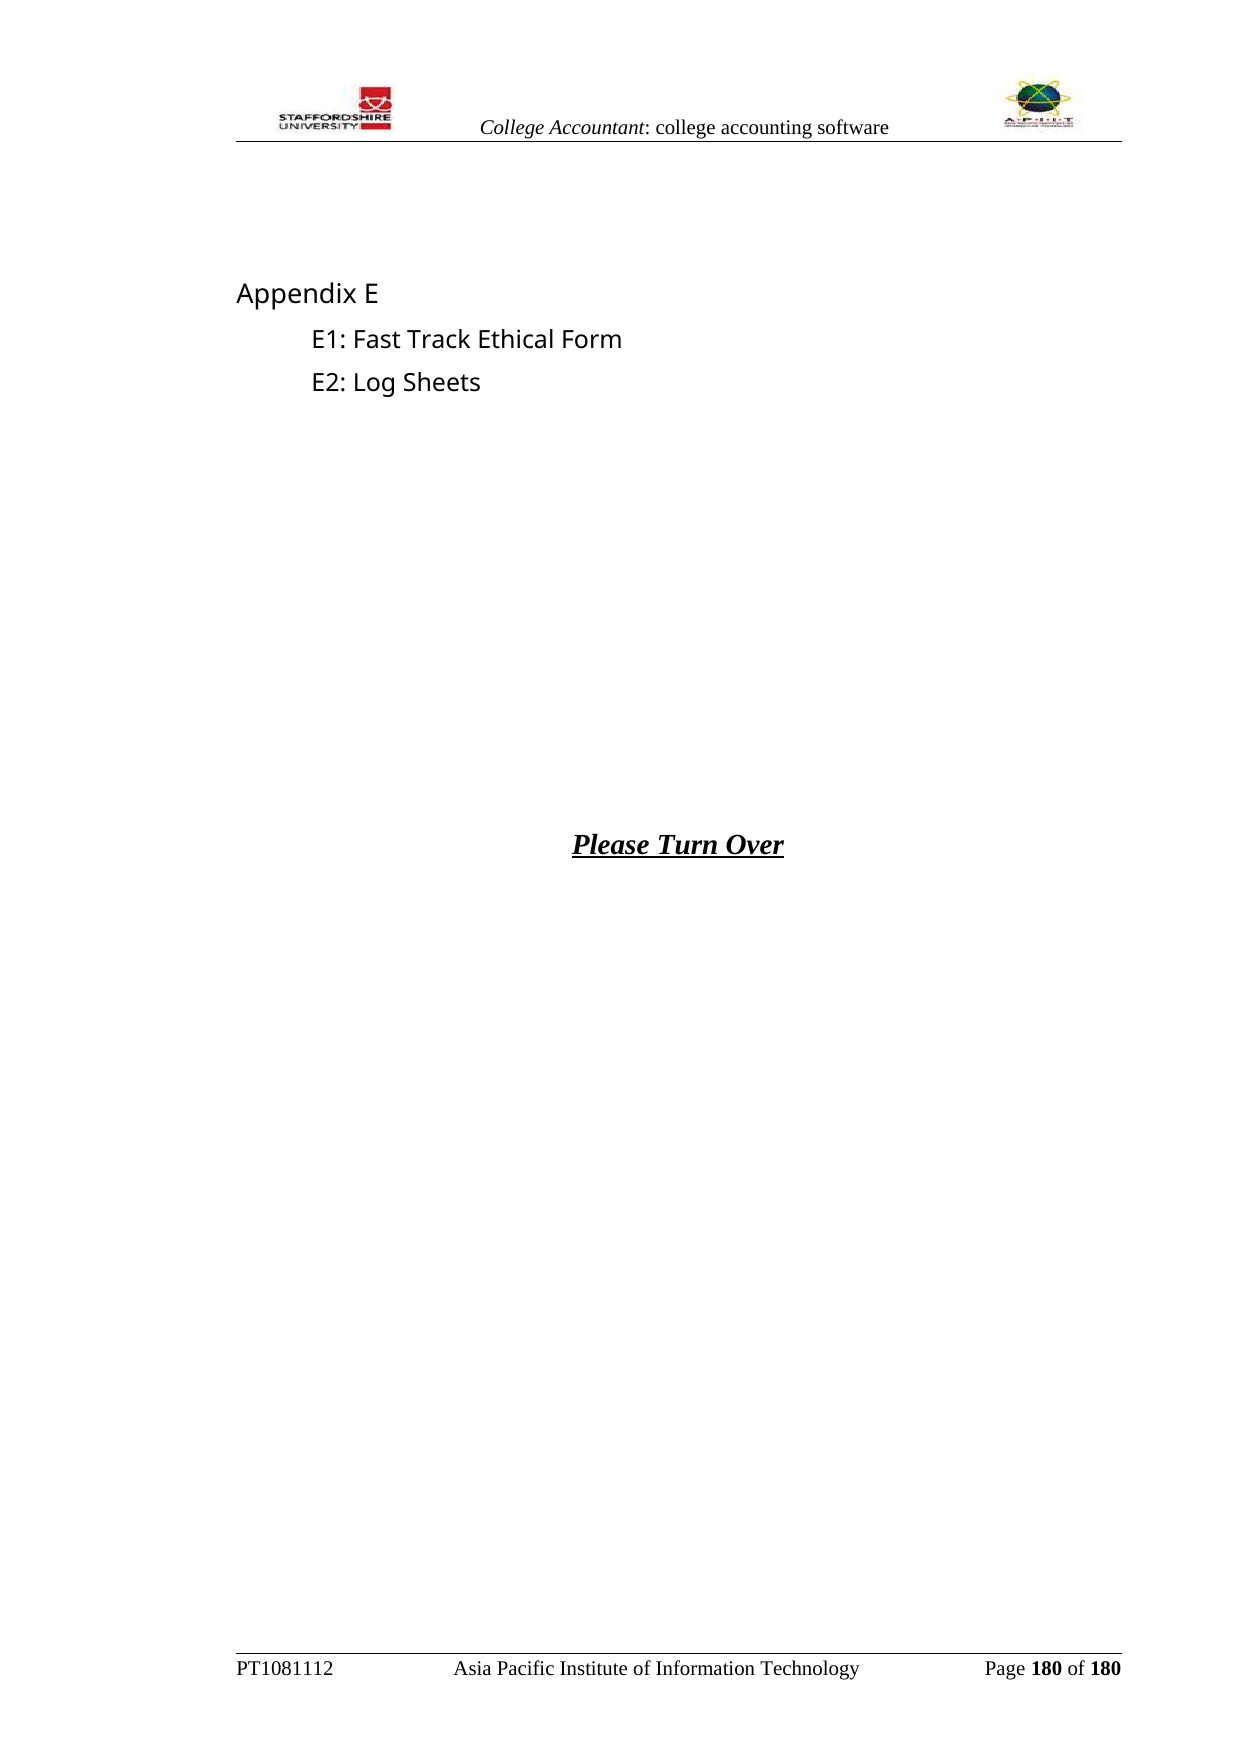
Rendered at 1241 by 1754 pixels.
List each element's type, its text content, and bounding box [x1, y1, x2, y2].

subtitle E1: Fast Track Ethical Form [236, 322, 1122, 356]
text Please Turn Over [236, 827, 1122, 861]
subtitle E2: Log Sheets [236, 365, 1122, 399]
picture [993, 73, 1083, 135]
subtitle Appendix E [236, 275, 1122, 312]
picture [275, 84, 397, 135]
